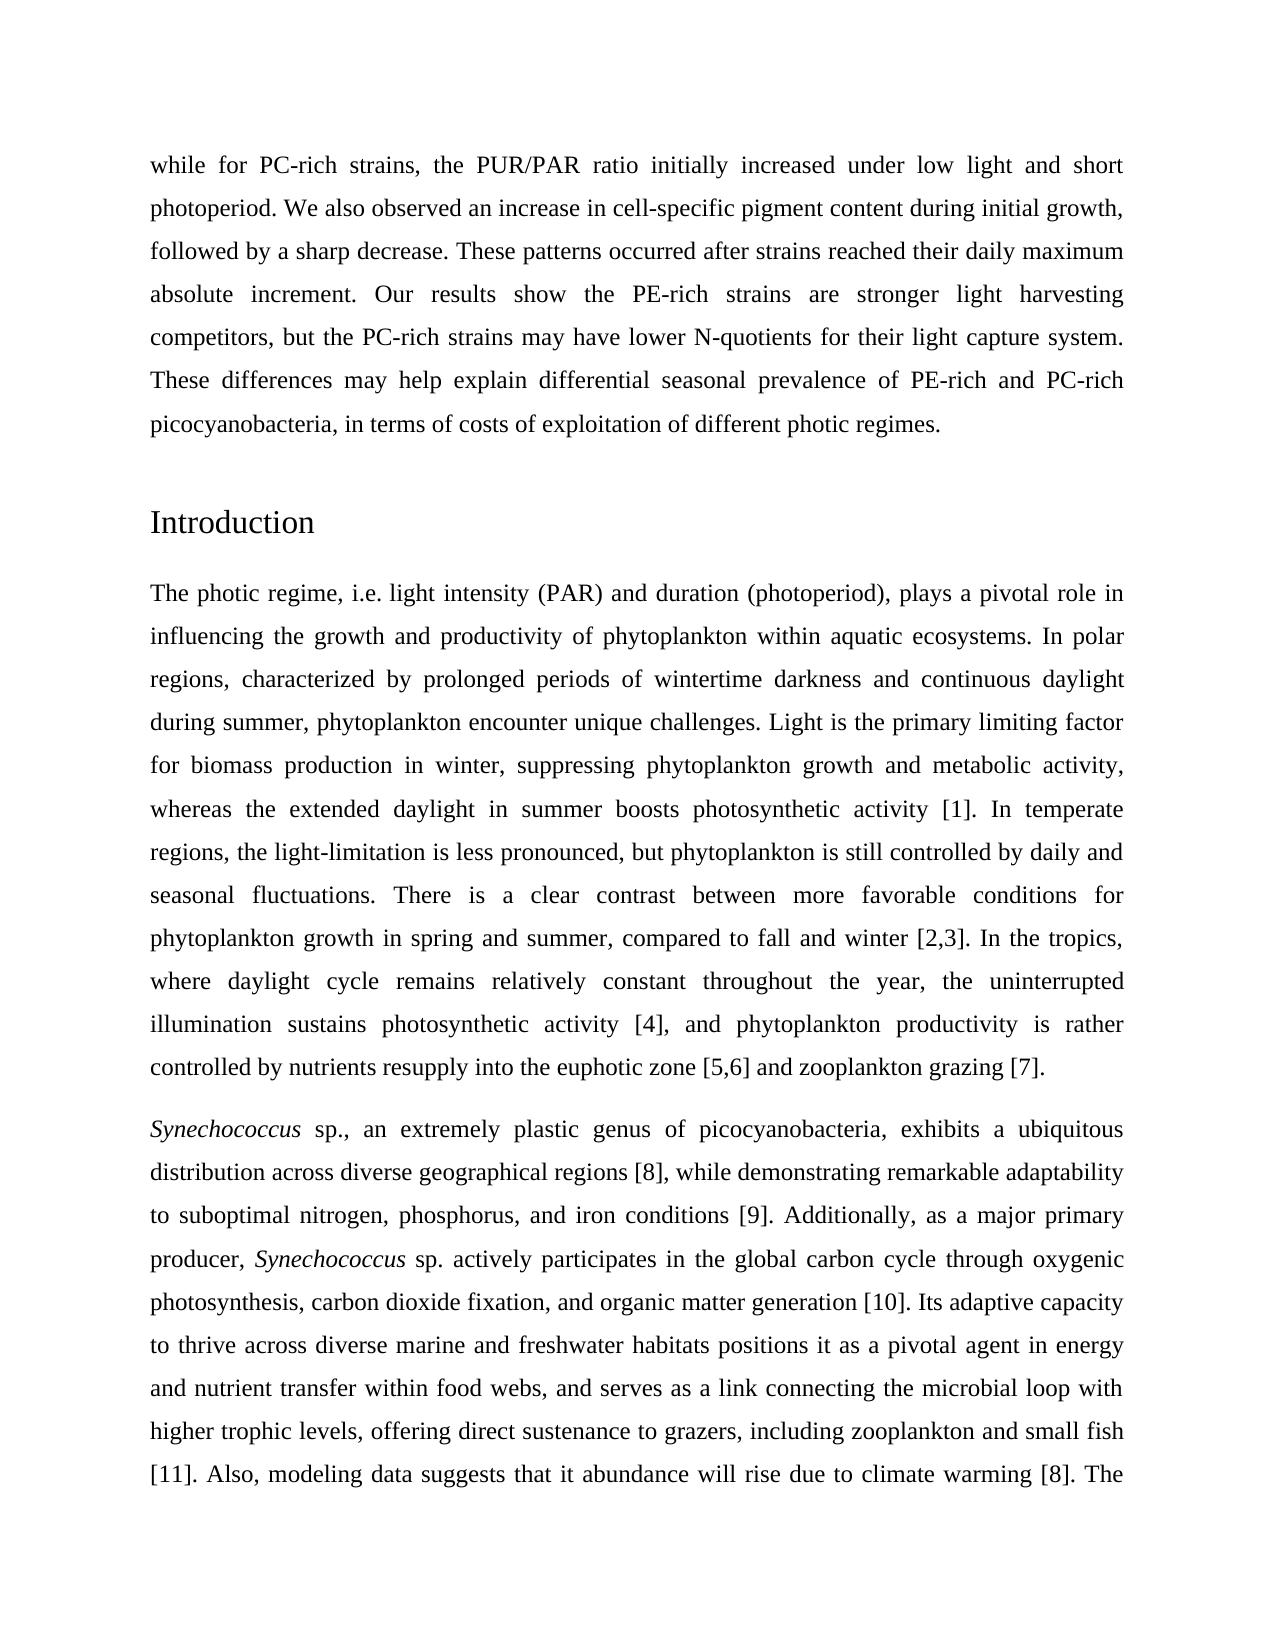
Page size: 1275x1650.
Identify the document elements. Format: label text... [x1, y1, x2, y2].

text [150, 1114, 1125, 1488]
subtitle Introduction [150, 502, 1125, 540]
text The photic regime, i.e. light intensity (PAR) and duration (photoperiod), plays a pivotal role in influencing the growth and productivity of phytoplankton within aquatic ecosystems. In polar regions, characterized by prolonged periods of wintertime darkness and continuous daylight during summer, phytoplankton encounter unique challenges. Light is the primary limiting factor for biomass production in winter, suppressing phytoplankton growth and metabolic activity, whereas the extended daylight in summer boosts photosynthetic activity [1]. In temperate regions, the light-limitation is less pronounced, but phytoplankton is still controlled by daily and seasonal fluctuations. There is a clear contrast between more favorable conditions for phytoplankton growth in spring and summer, compared to fall and winter [2,3]. In the tropics, where daylight cycle remains relatively constant throughout the year, the uninterrupted illumination sustains photosynthetic activity [4], and phytoplankton productivity is rather controlled by nutrients resupply into the euphotic zone [5,6] and zooplankton grazing [7]. [150, 578, 1125, 1081]
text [150, 150, 1125, 437]
